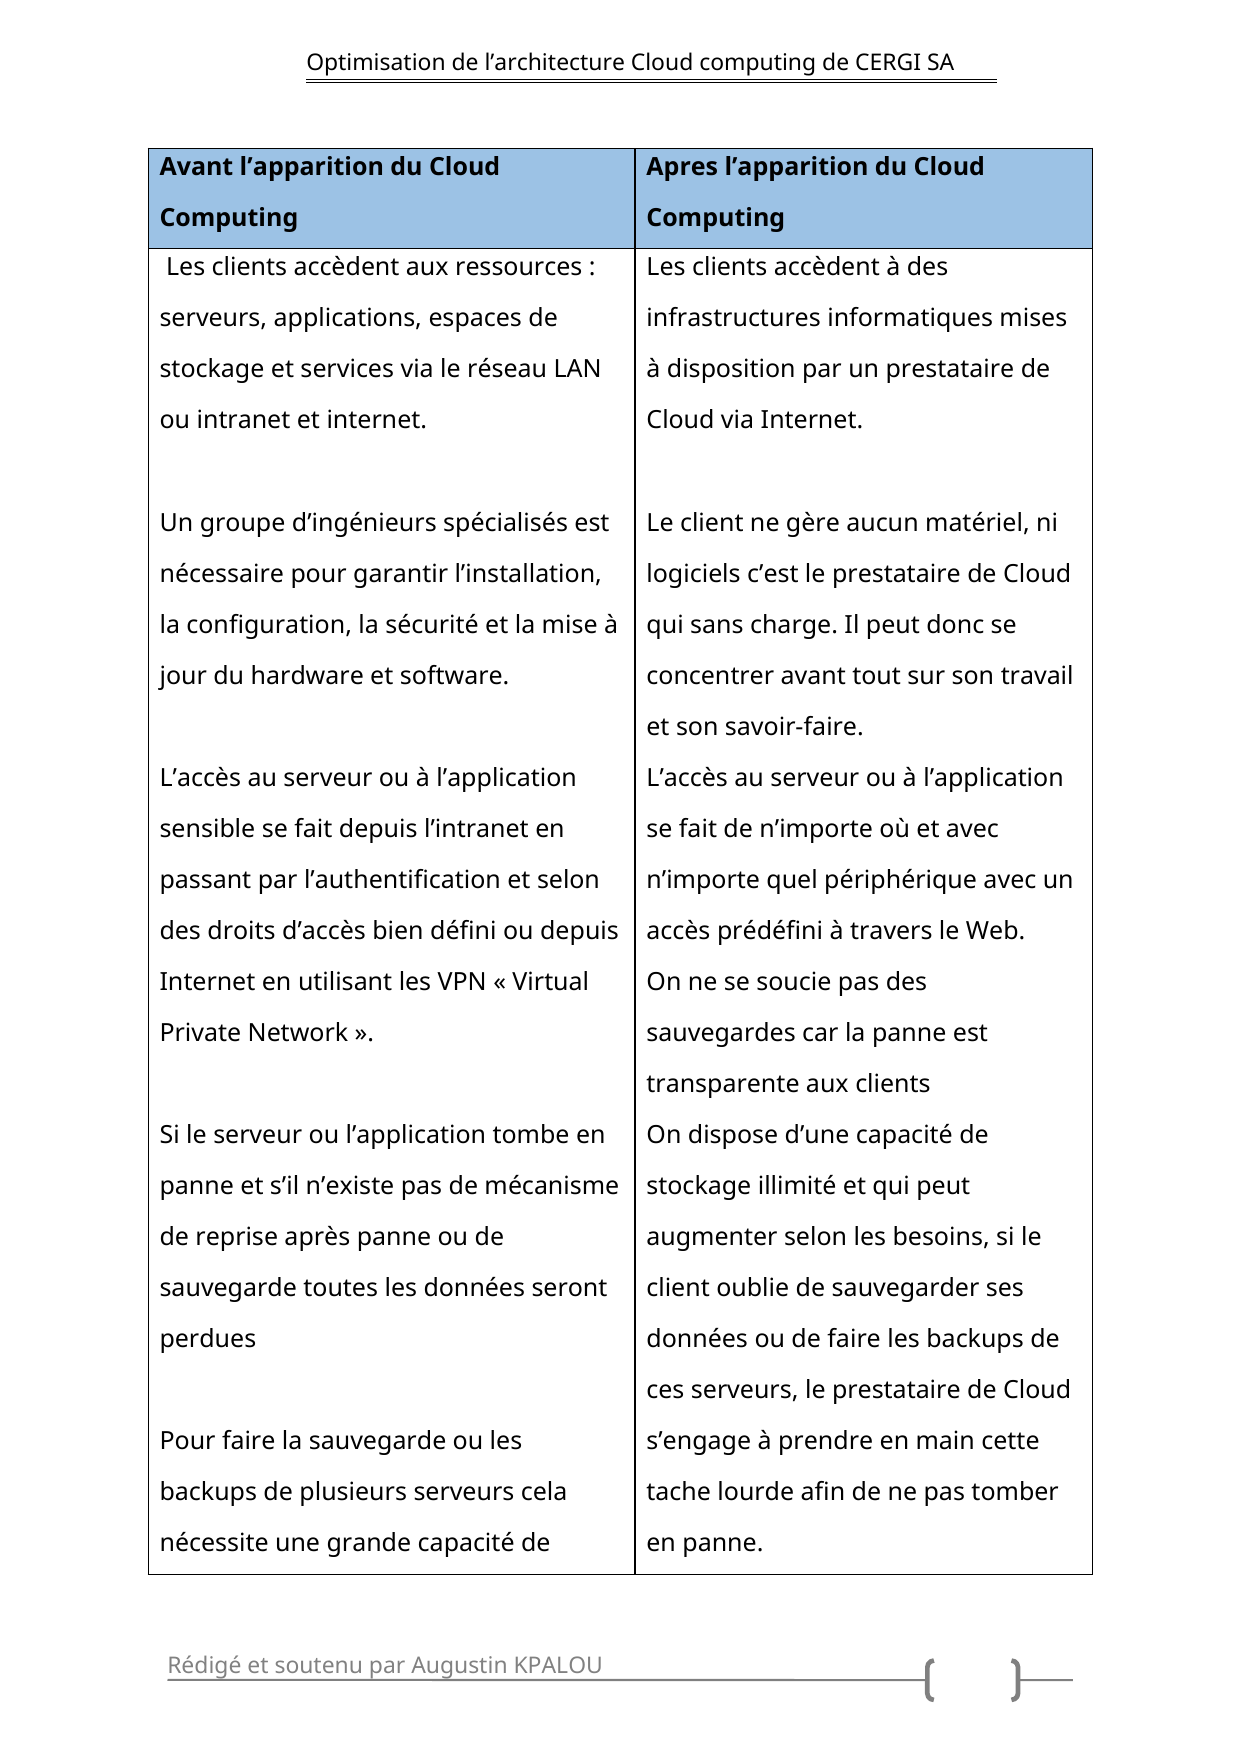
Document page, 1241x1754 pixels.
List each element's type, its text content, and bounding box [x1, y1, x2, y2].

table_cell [636, 249, 1092, 1573]
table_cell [149, 249, 634, 1573]
table_header Avant l’apparition du Cloud Computing [149, 149, 634, 248]
table_header Apres l’apparition du Cloud Computing [636, 149, 1092, 248]
